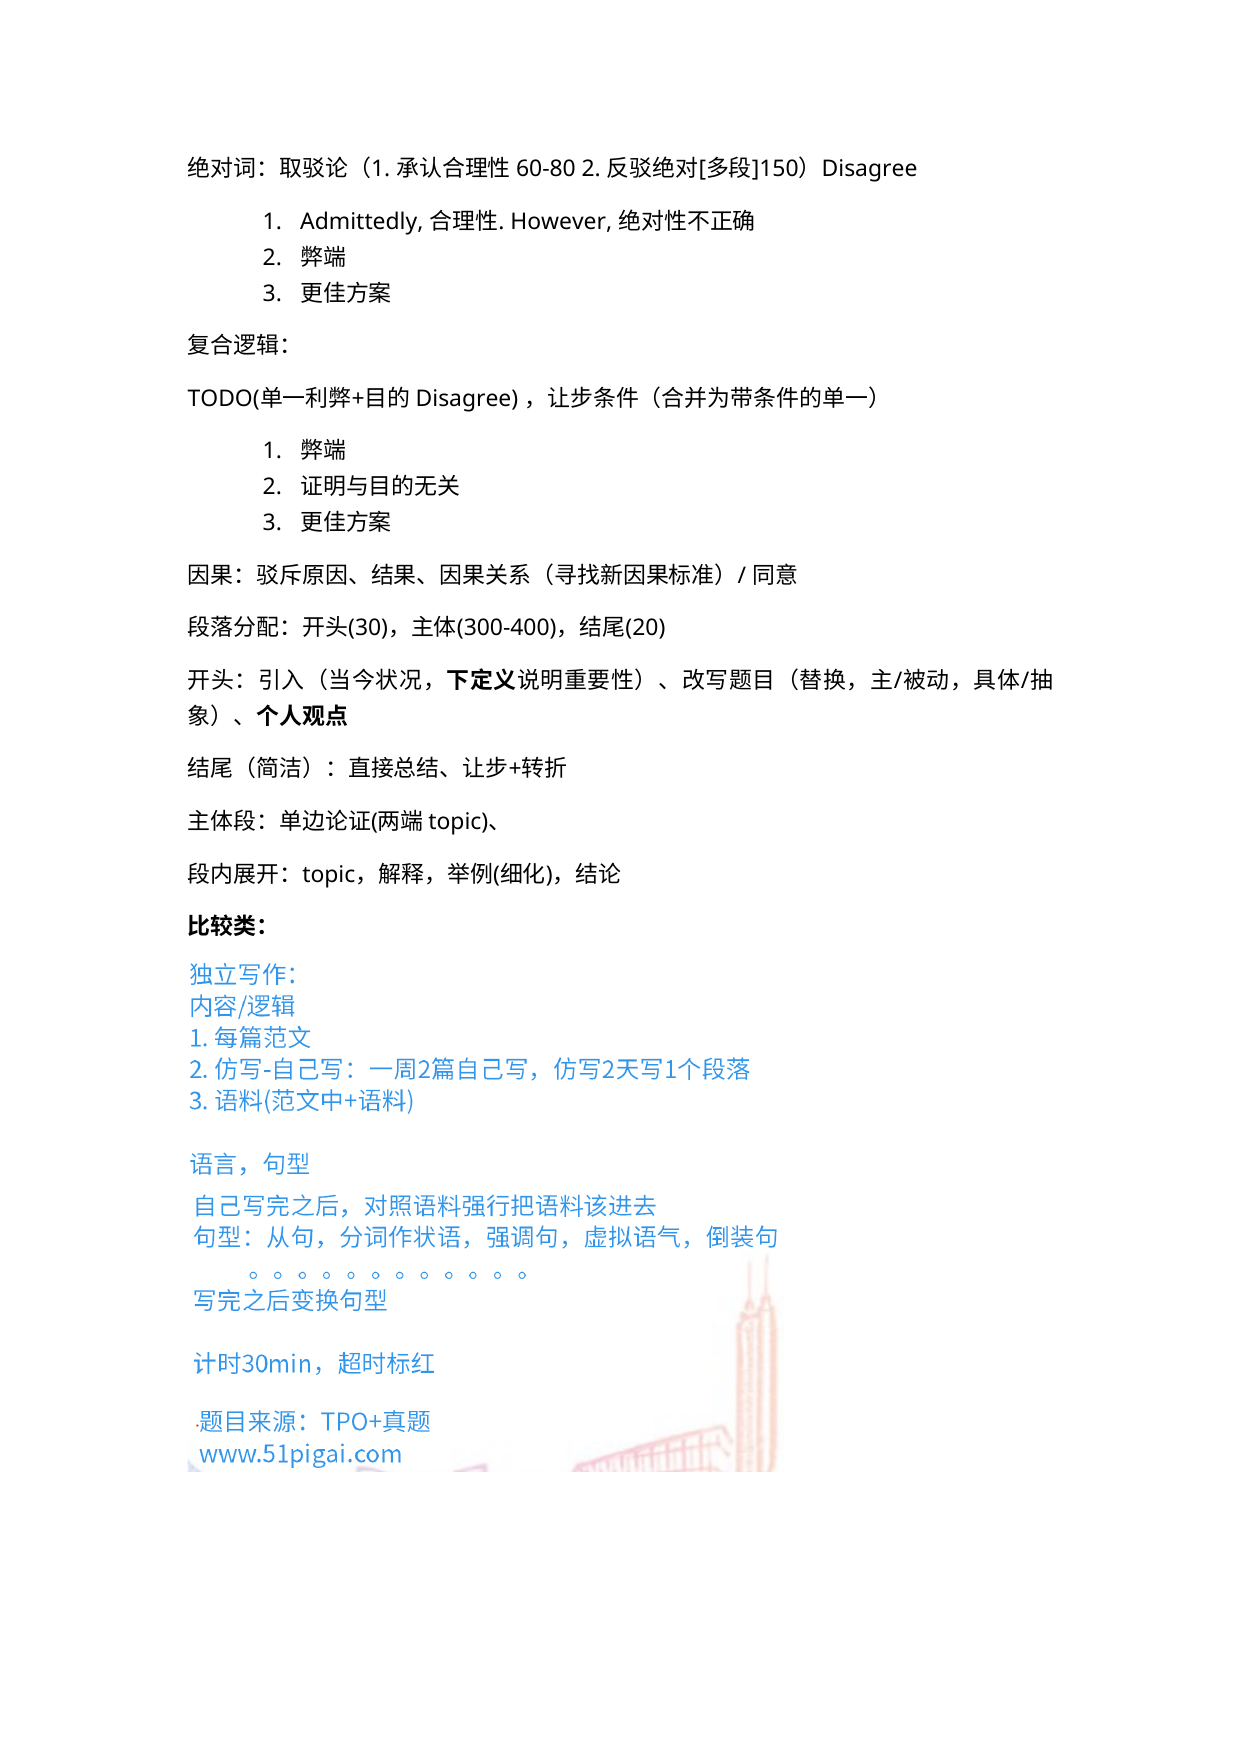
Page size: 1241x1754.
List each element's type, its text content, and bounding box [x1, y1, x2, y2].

picture [187, 960, 784, 1472]
list 证明与目的无关 [262, 468, 1053, 501]
list 弊端 [262, 238, 1053, 272]
text 比较类： [187, 908, 1053, 941]
text 绝对词：取驳论（1. 承认合理性 60-80 2. 反驳绝对[多段]150）Disagree [187, 150, 1053, 183]
list 更佳方案 [262, 274, 1053, 308]
text 开头：引入（当今状况，下定义说明重要性）、改写题目（替换，主/被动，具体/抽象）、个人观点 [187, 662, 1053, 731]
list Admittedly, 合理性. However, 绝对性不正确 [262, 203, 1053, 236]
list 弊端 [262, 432, 1053, 466]
text 段落分配：开头(30)，主体(300-400)，结尾(20) [187, 609, 1053, 643]
text 结尾（简洁）：直接总结、让步+转折 [187, 750, 1053, 784]
text 复合逻辑： [187, 327, 1053, 360]
text 因果：驳斥原因、结果、因果关系（寻找新因果标准）/ 同意 [187, 557, 1053, 590]
list 更佳方案 [262, 504, 1053, 537]
text 主体段：单边论证(两端topic)、 [187, 803, 1053, 836]
text TODO(单一利弊+目的 Disagree) ，让步条件（合并为带条件的单一） [187, 379, 1053, 413]
text 段内展开：topic，解释，举例(细化)，结论 [187, 856, 1053, 889]
